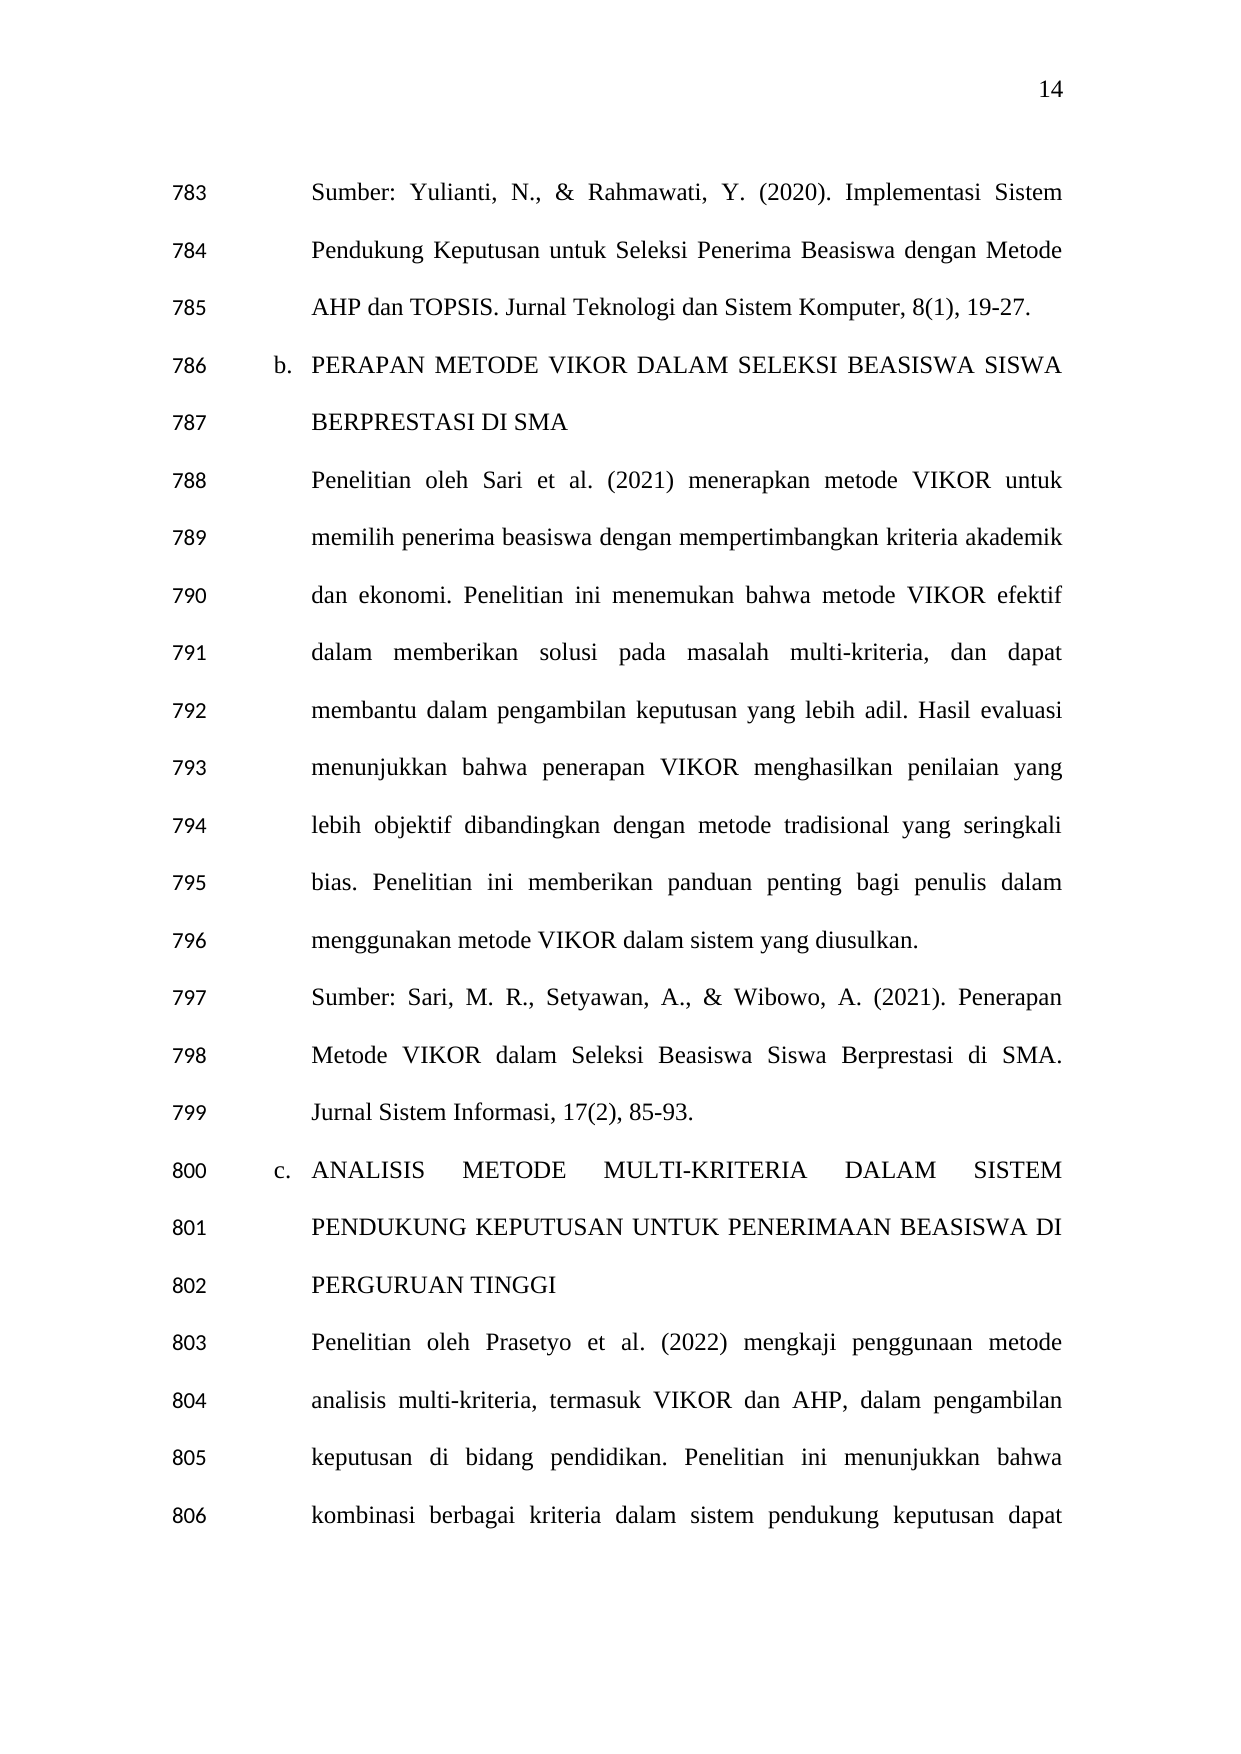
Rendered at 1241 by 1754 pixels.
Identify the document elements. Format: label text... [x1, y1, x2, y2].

list PERAPAN METODE VIKOR DALAM SELEKSI BEASISWA SISWA BERPRESTASI DI SMA [274, 350, 1063, 436]
list Sumber: Yulianti, N., & Rahmawati, Y. (2020). Implementasi Sistem Pendukung Keputusan untuk Seleksi Penerima Beasiswa dengan Metode AHP dan TOPSIS. Jurnal Teknologi dan Sistem Komputer, 8(1), 19-27. [311, 177, 1063, 321]
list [311, 1327, 1063, 1528]
list Penelitian oleh Sari et al. (2021) menerapkan metode VIKOR untuk memilih penerima beasiswa dengan mempertimbangkan kriteria akademik dan ekonomi. Penelitian ini menemukan bahwa metode VIKOR efektif dalam memberikan solusi pada masalah multi-kriteria, dan dapat membantu dalam pengambilan keputusan yang lebih adil. Hasil evaluasi menunjukkan bahwa penerapan VIKOR menghasilkan penilaian yang lebih objektif dibandingkan dengan metode tradisional yang seringkali bias. Penelitian ini memberikan panduan penting bagi penulis dalam menggunakan metode VIKOR dalam sistem yang diusulkan. [311, 465, 1063, 953]
list Sumber: Sari, M. R., Setyawan, A., & Wibowo, A. (2021). Penerapan Metode VIKOR dalam Seleksi Beasiswa Siswa Berprestasi di SMA. Jurnal Sistem Informasi, 17(2), 85-93. [311, 982, 1063, 1126]
list ANALISIS METODE MULTI-KRITERIA DALAM SISTEM PENDUKUNG KEPUTUSAN UNTUK PENERIMAAN BEASISWA DI PERGURUAN TINGGI [274, 1155, 1063, 1298]
